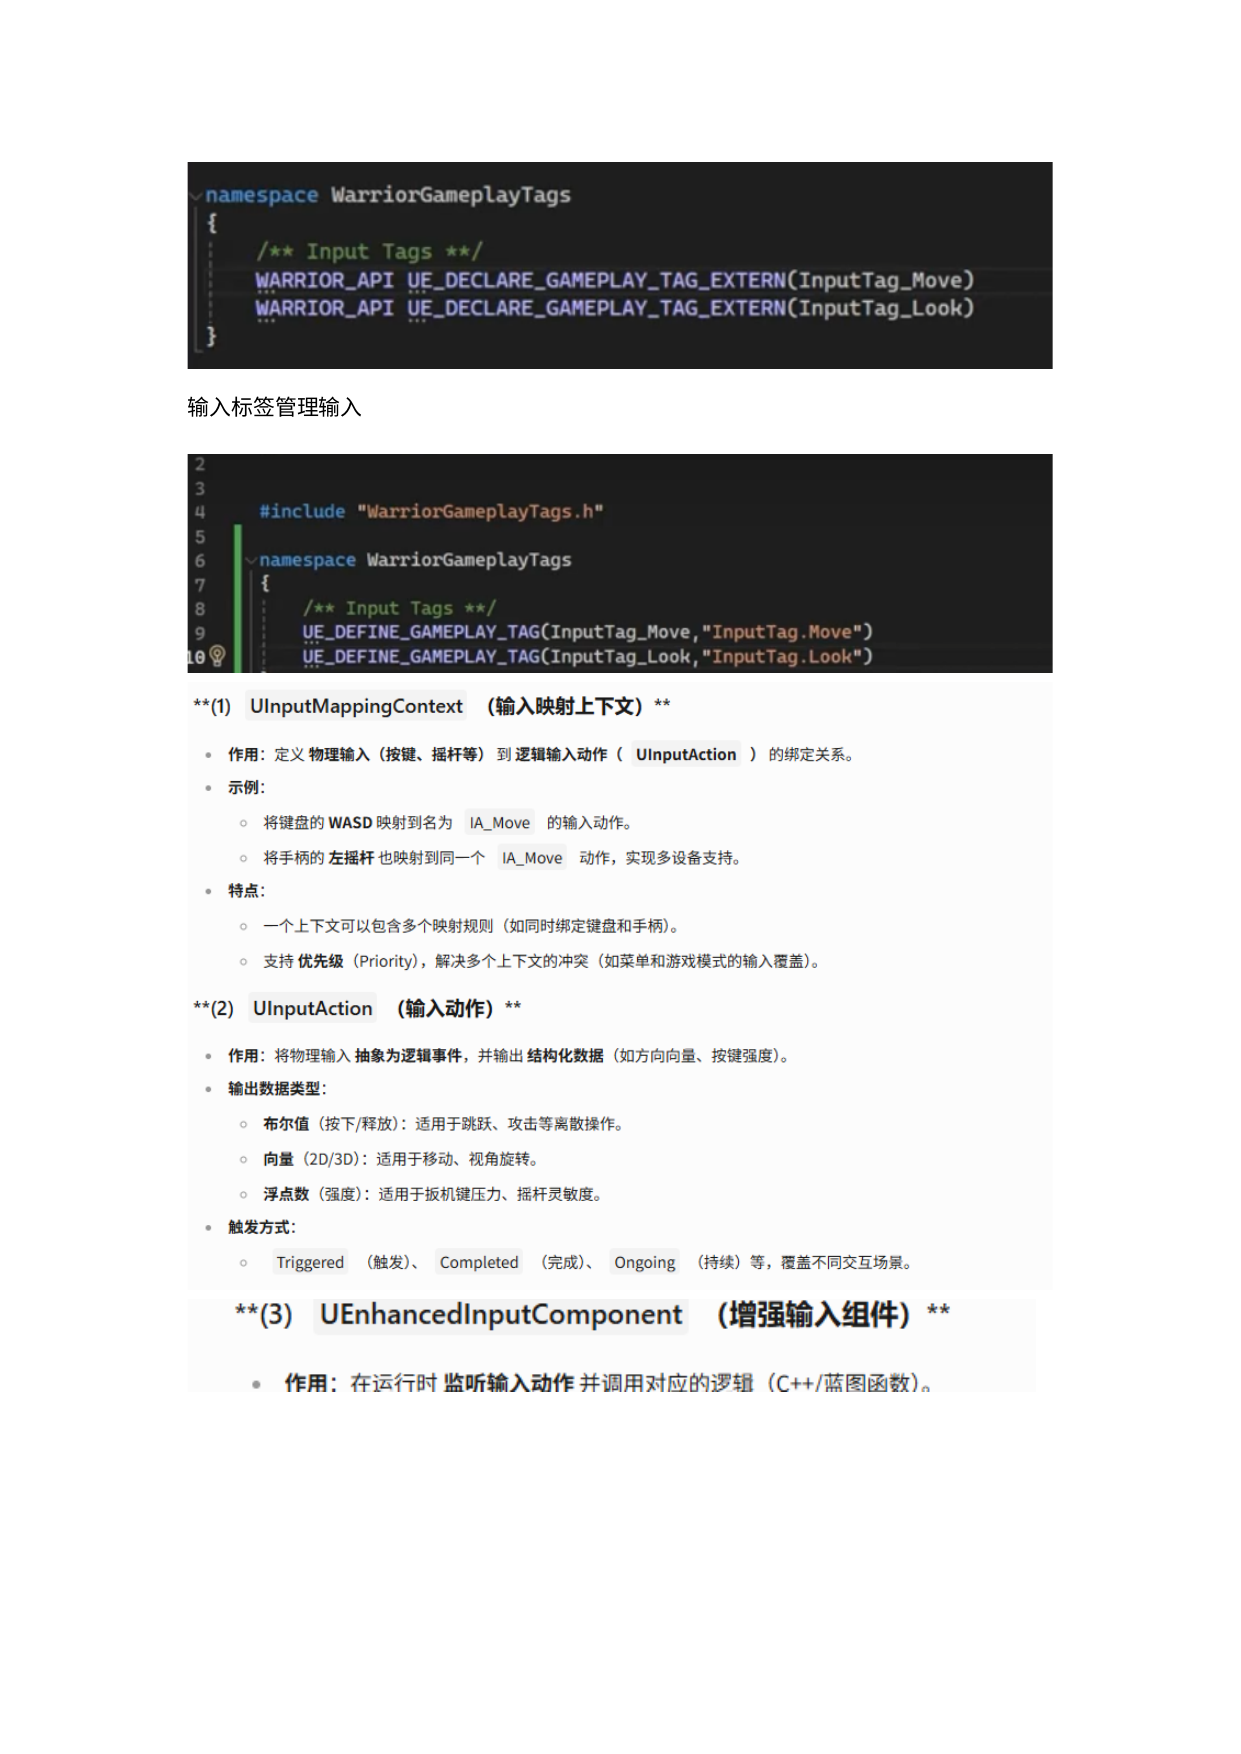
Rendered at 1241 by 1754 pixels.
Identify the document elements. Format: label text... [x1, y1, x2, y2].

picture [187, 162, 1053, 369]
picture [187, 1299, 1036, 1392]
picture [187, 682, 1053, 1290]
picture [187, 454, 1053, 673]
text 输入标签管理输入 [187, 389, 1053, 422]
